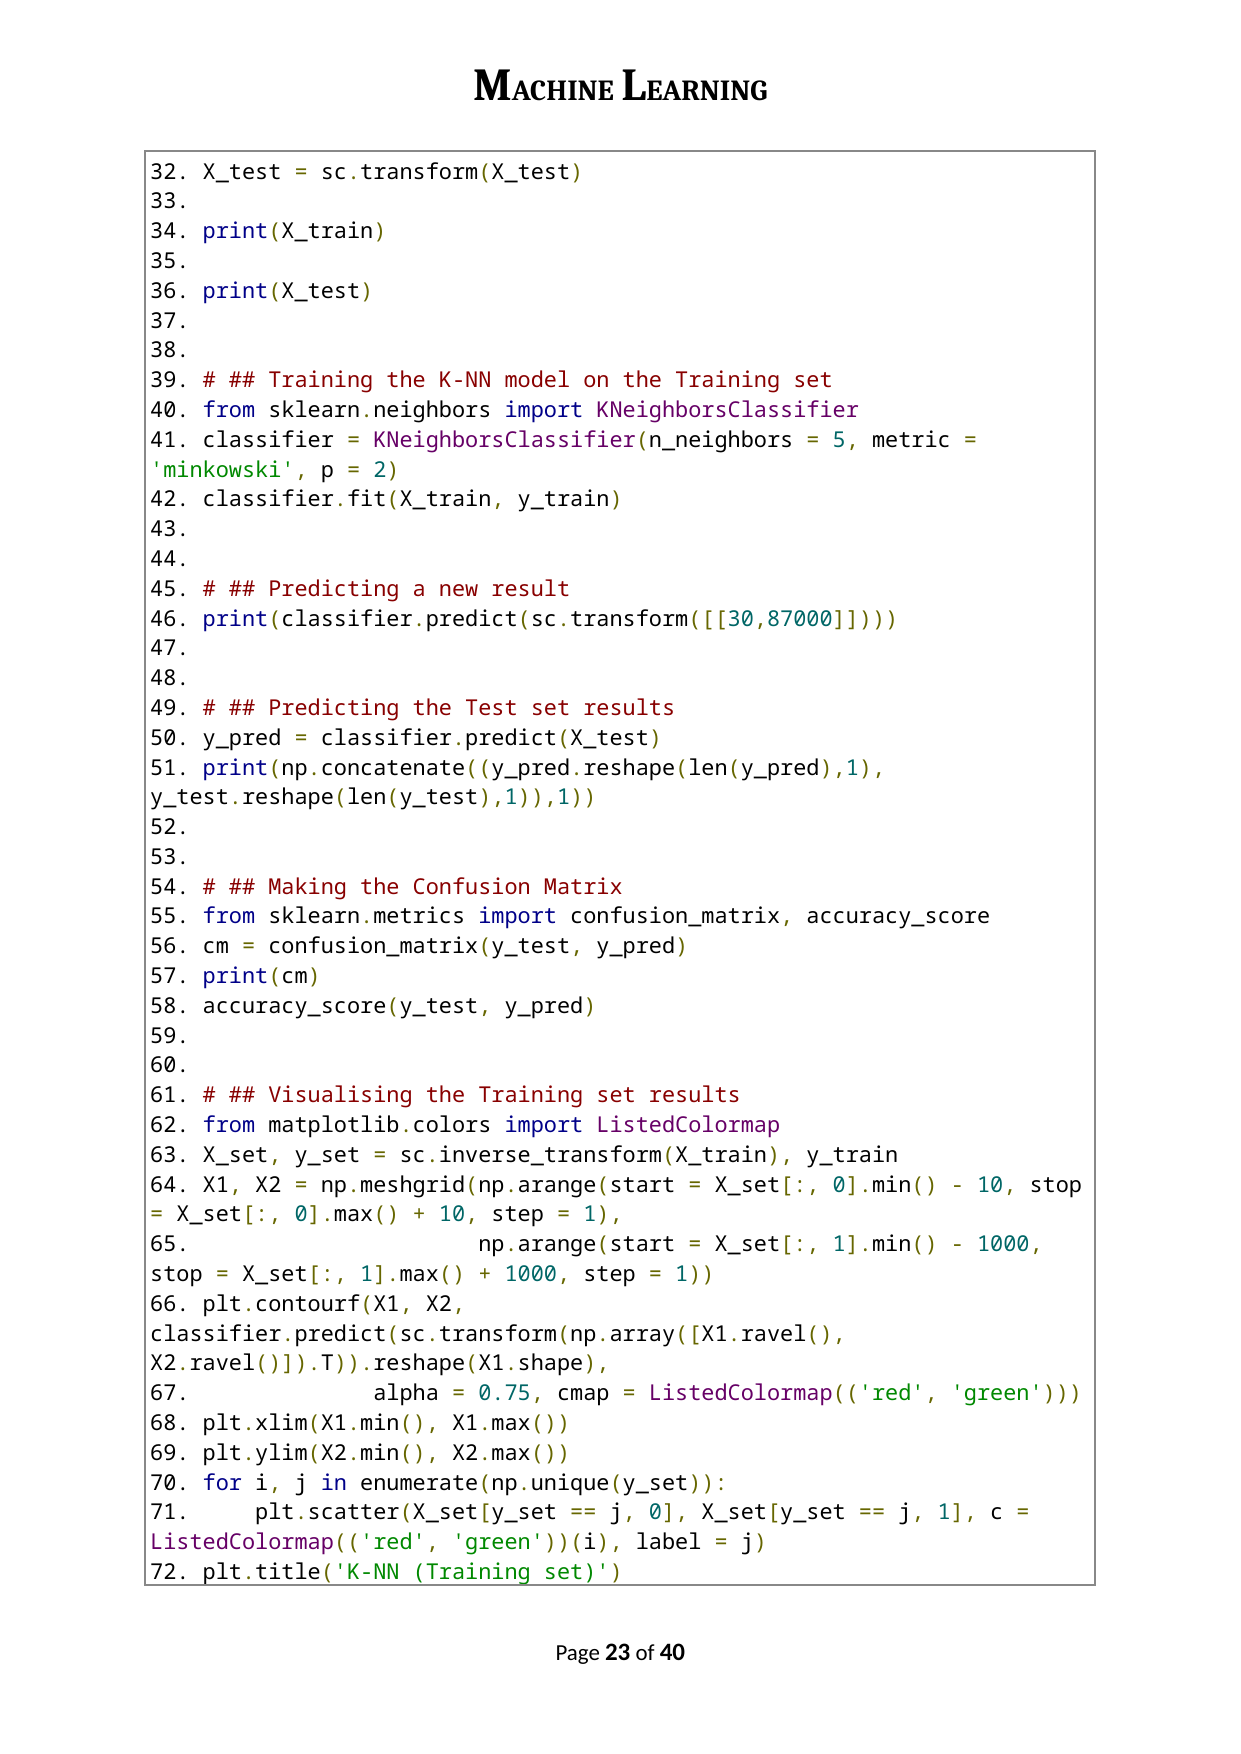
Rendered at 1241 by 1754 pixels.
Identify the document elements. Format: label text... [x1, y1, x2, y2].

text 56. cm = confusion_matrix(y_test, y_pred) [150, 930, 1090, 960]
text 54. # ## Making the Confusion Matrix [150, 871, 1090, 901]
text 65. np.arange(start = X_set[:, 1].min() - 1000, stop = X_set[:, 1].max() + 1000, step = 1)) [150, 1228, 1090, 1288]
text 32. X_test = sc.transform(X_test) [146, 152, 1094, 186]
text 39. # ## Training the K-NN model on the Training set [150, 364, 1090, 394]
text 63. X_set, y_set = sc.inverse_transform(X_train), y_train [150, 1139, 1090, 1169]
text 38. [150, 334, 1090, 364]
text 40. from sklearn.neighbors import KNeighborsClassifier [150, 394, 1090, 424]
text 37. [150, 305, 1090, 334]
text 45. # ## Predicting a new result [150, 573, 1090, 603]
text 60. [150, 1049, 1090, 1079]
text 50. y_pred = classifier.predict(X_test) [150, 722, 1090, 752]
text 70. for i, j in enumerate(np.unique(y_set)): [150, 1467, 1090, 1496]
text 61. # ## Visualising the Training set results [150, 1079, 1090, 1109]
text 67. alpha = 0.75, cmap = ListedColormap(('red', 'green'))) [150, 1377, 1090, 1407]
text 52. [150, 811, 1090, 841]
text 46. print(classifier.predict(sc.transform([[30,87000]]))) [150, 603, 1090, 632]
text 72. plt.title('K-NN (Training set)') [150, 1556, 1090, 1584]
text 58. accuracy_score(y_test, y_pred) [150, 990, 1090, 1020]
text 42. classifier.fit(X_train, y_train) [150, 483, 1090, 513]
text 59. [150, 1020, 1090, 1049]
text 51. print(np.concatenate((y_pred.reshape(len(y_pred),1), y_test.reshape(len(y_test),1)),1)) [150, 752, 1090, 811]
text 33. [150, 186, 1090, 215]
text 71. plt.scatter(X_set[y_set == j, 0], X_set[y_set == j, 1], c = ListedColormap(('red', 'green'))(i), label = j) [150, 1496, 1090, 1556]
text 41. classifier = KNeighborsClassifier(n_neighbors = 5, metric = 'minkowski', p = 2) [150, 424, 1090, 483]
text 53. [150, 841, 1090, 871]
text 36. print(X_test) [150, 275, 1090, 305]
text 62. from matplotlib.colors import ListedColormap [150, 1109, 1090, 1139]
text 57. print(cm) [150, 960, 1090, 990]
text 68. plt.xlim(X1.min(), X1.max()) [150, 1407, 1090, 1437]
text 49. # ## Predicting the Test set results [150, 692, 1090, 722]
text 66. plt.contourf(X1, X2, classifier.predict(sc.transform(np.array([X1.ravel(), X2.ravel()]).T)).reshape(X1.shape), [150, 1288, 1090, 1377]
text 44. [150, 543, 1090, 573]
text 55. from sklearn.metrics import confusion_matrix, accuracy_score [150, 901, 1090, 930]
text 47. [150, 632, 1090, 662]
text 34. print(X_train) [150, 215, 1090, 245]
text 64. X1, X2 = np.meshgrid(np.arange(start = X_set[:, 0].min() - 10, stop = X_set[:, 0].max() + 10, step = 1), [150, 1169, 1090, 1228]
text 35. [150, 245, 1090, 275]
text 43. [150, 513, 1090, 543]
text 69. plt.ylim(X2.min(), X2.max()) [150, 1437, 1090, 1467]
text 48. [150, 662, 1090, 692]
